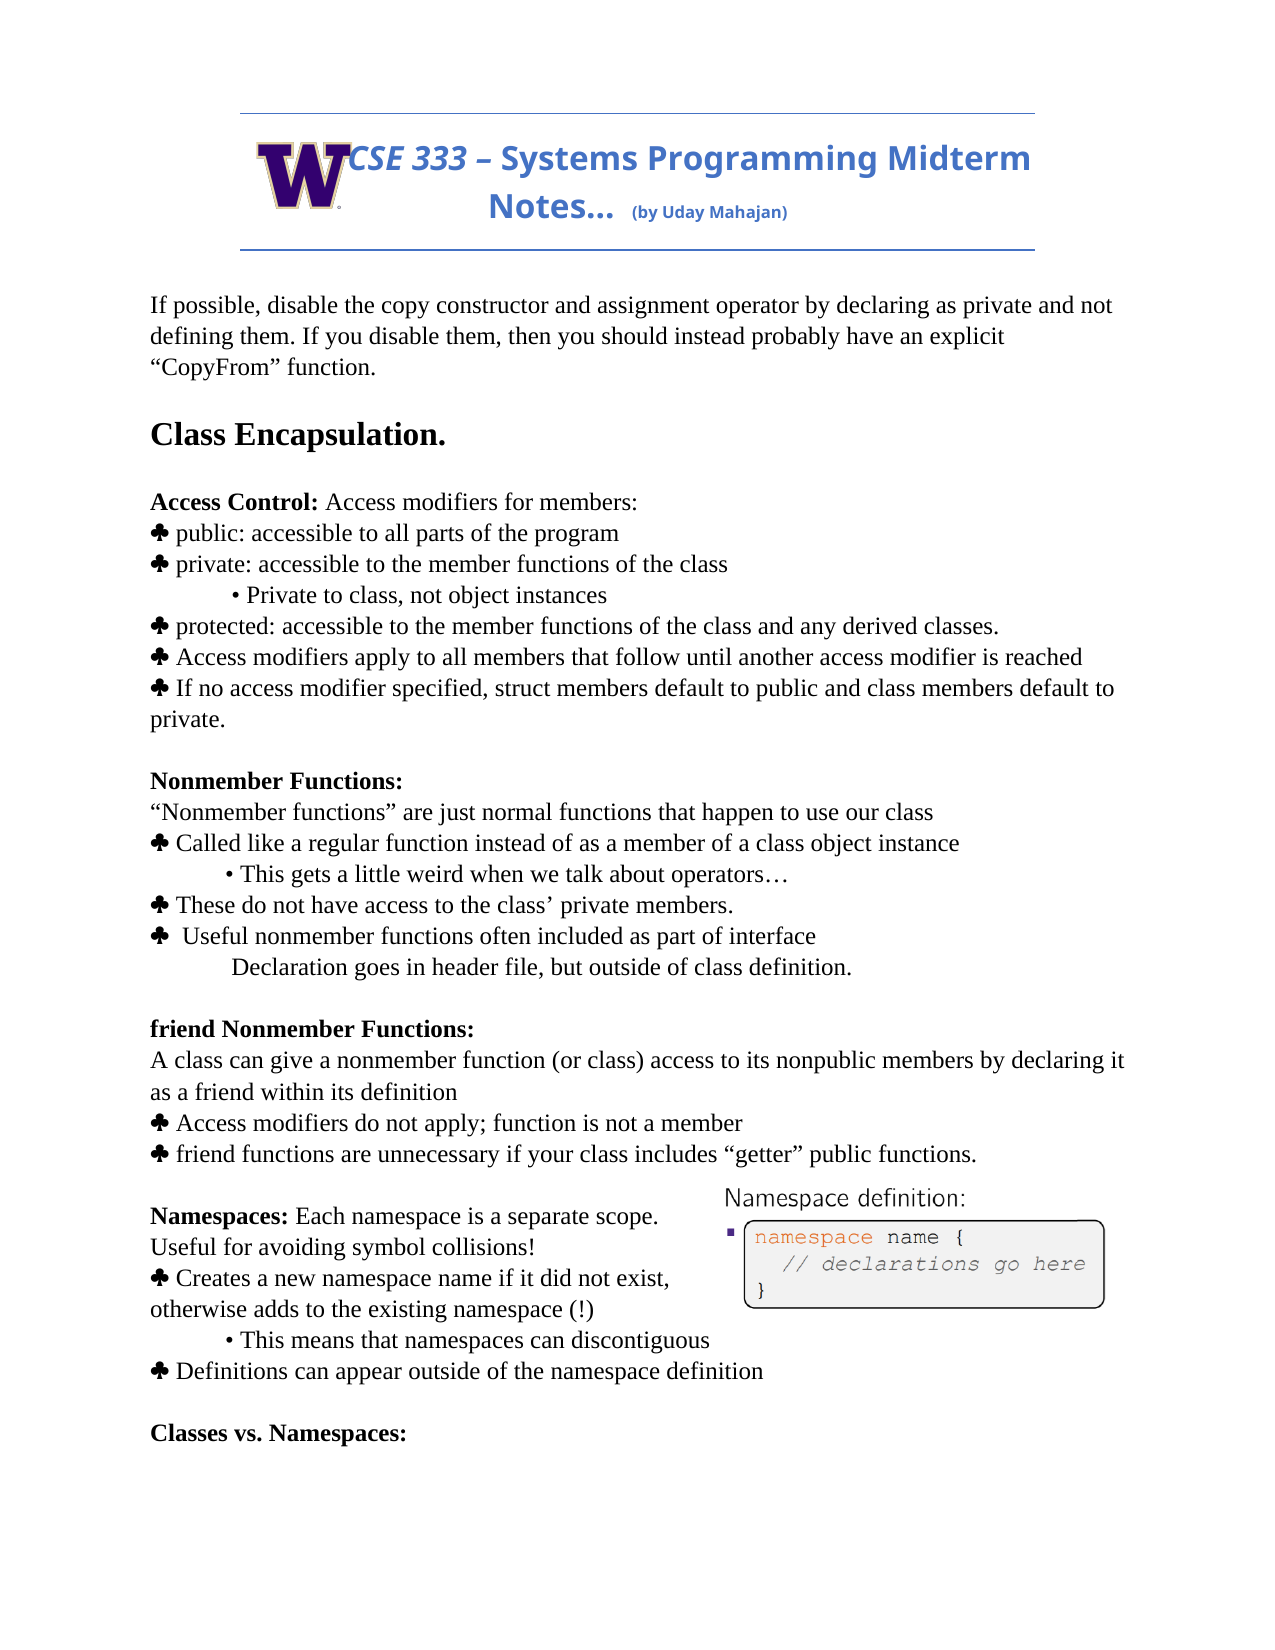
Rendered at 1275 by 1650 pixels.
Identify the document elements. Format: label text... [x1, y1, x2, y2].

text • This gets a little weird when we talk about operators… [150, 859, 1125, 888]
text Access Control: Access modifiers for members: [150, 487, 1125, 516]
text • This means that namespaces can discontiguous [150, 1325, 1125, 1354]
text protected: accessible to the member functions of the class and any derived classes. [150, 611, 1125, 640]
text If no access modifier specified, struct members default to public and class members default to private. [150, 673, 1125, 733]
text Creates a new namespace name if it did not exist, otherwise adds to the existing namespace (!) [150, 1263, 1125, 1323]
text Class Encapsulation. [150, 414, 1125, 453]
text friend Nonmember Functions: [150, 1014, 1125, 1043]
text public: accessible to all parts of the program [150, 518, 1125, 547]
text Access modifiers do not apply; function is not a member [150, 1108, 1125, 1136]
text • Private to class, not object instances [150, 580, 1125, 609]
text A class can give a nonmember function (or class) access to its nonpublic members by declaring it as a friend within its definition [150, 1046, 1125, 1105]
text Classes vs. Namespaces: [150, 1418, 1125, 1447]
text Definitions can appear outside of the namespace definition [150, 1356, 1125, 1385]
text Namespaces: Each namespace is a separate scope. Useful for avoiding symbol collisions! [150, 1201, 722, 1261]
text friend functions are unnecessary if your class includes “getter” public functions. [150, 1139, 1125, 1167]
text These do not have access to the class’ private members. [150, 890, 1125, 919]
text “Nonmember functions” are just normal functions that happen to use our class [150, 797, 1125, 826]
text If possible, disable the copy constructor and assignment operator by declaring as private and not defining them. If you disable them, then you should instead probably have an explicit “CopyFrom” function. [150, 290, 1125, 381]
text Called like a regular function instead of as a member of a class object instance [150, 828, 1125, 857]
text Declaration goes in header file, but outside of class definition. [150, 952, 1125, 981]
text Nonmember Functions: [150, 766, 1125, 795]
text private: accessible to the member functions of the class [150, 549, 1125, 578]
picture [722, 1187, 1140, 1312]
text Access modifiers apply to all members that follow until another access modifier is reached [150, 642, 1125, 671]
picture [256, 142, 353, 209]
text Useful nonmember functions often included as part of interface [150, 921, 1125, 950]
